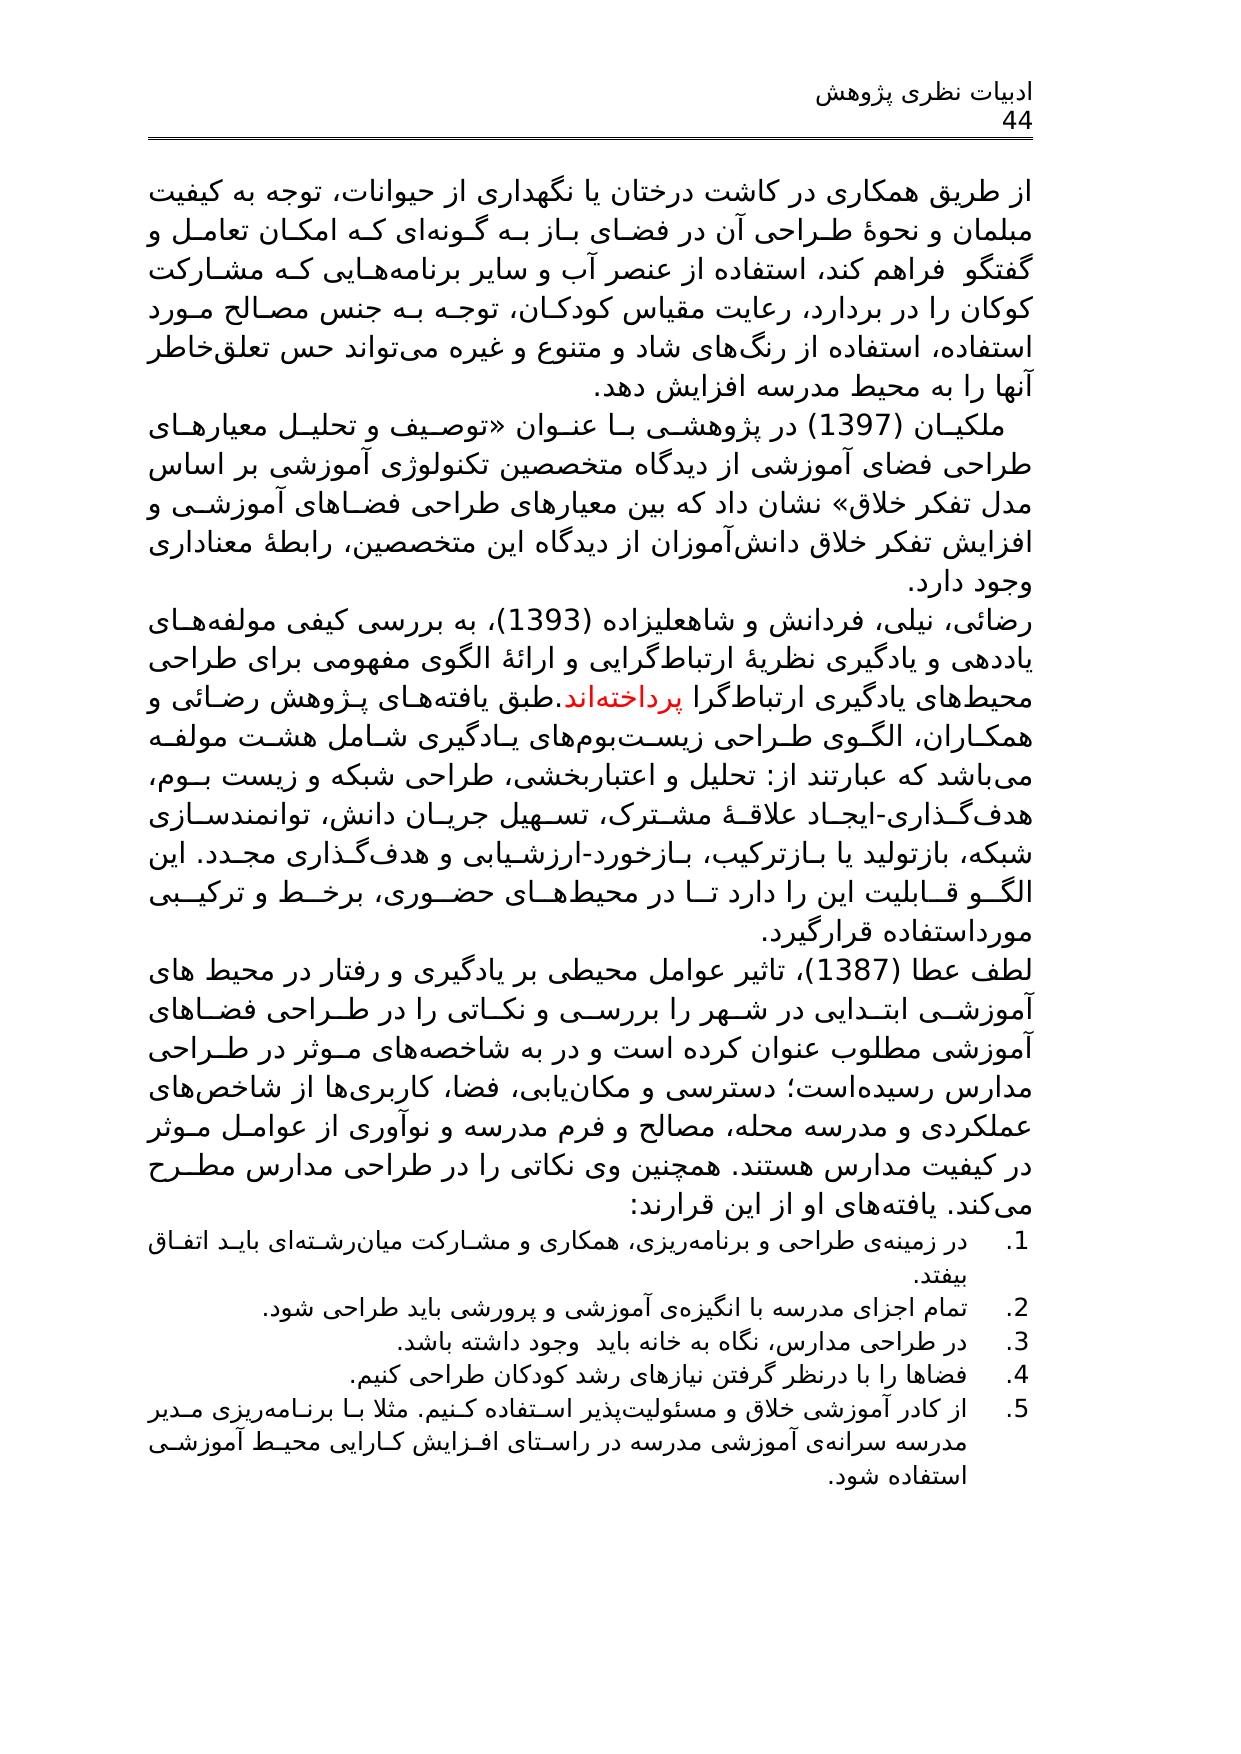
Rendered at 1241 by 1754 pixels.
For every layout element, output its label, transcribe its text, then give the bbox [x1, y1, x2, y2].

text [148, 174, 1033, 403]
list از کادر آموزشی خلاق و مسئولیت‌پذیر استفاده کنیم. مثلا با برنامه‌ریزی مدیر مدرسه سرانه‌ی آموزشی مدرسه در راستای افزایش کارایی محیط آموزشی استفاده شود. [148, 1394, 1005, 1490]
list در زمینه‌ی طراحی و برنامه‌ریزی، همکاری و مشارکت میان‌رشته‌ای باید اتفاق بیفتد. [148, 1226, 1005, 1289]
text ملکیان (1397) در پژوهشی با عنوان «توصیف و تحلیل معیارهای طراحی فضای آموزشی از دیدگاه متخصصین تکنولوژی آموزشی بر اساس مدل تفکر خلاق» نشان داد که بین معیارهای طراحی فضاهای آموزشی و افزایش تفکر خلاق دانش‌آموزان از دیدگاه این متخصصین، رابطۀ معناداری وجود دارد. [148, 408, 1033, 598]
text لطف عطا (1387)، تاثیر عوامل محیطی بر یادگیری و رفتار در محیط های آموزشی ابتدایی در شهر را بررسی و نکاتی را در طراحی فضاهای آموزشی مطلوب عنوان کرده است و در به شاخصه‌های موثر در طراحی مدارس رسیده‌است؛ دسترسی و مکان‌یابی، فضا، کاربری‌ها از شاخص‌های عملکردی و مدرسه محله، مصالح و فرم مدرسه و نوآوری از عوامل موثر در کیفیت مدارس هستند. همچنین وی نکاتی را در طراحی مدارس مطرح می‌کند. یافته‌های او از این قرارند: [148, 953, 1033, 1221]
list تمام اجزای مدرسه با انگیزه‌ی آموزشی و پرورشی باید طراحی شود. [148, 1293, 1005, 1322]
text رضائی، نیلی، فردانش و شاهعلیزاده (1393)، به بررسی کیفی مولفه‌های یاددهی و یادگیری نظریۀ ارتباط‌گرایی و ارائۀ الگوی مفهومی برای طراحی محیط‌های یادگیری ارتباط‌گرا پرداخته‌اند.طبق یافته‌های پژوهش رضائی و همکاران، الگوی طراحی زیست‌بوم‌های یادگیری شامل هشت مولفه می‌باشد که عبارتند از: تحلیل و اعتباربخشی، طراحی شبکه و زیست بوم، هدف‌گذاری-ایجاد علاقۀ مشترک، تسهیل جریان دانش، توانمندسازی شبکه، بازتولید یا بازترکیب، بازخورد-ارزشیابی و هدف‌گذاری مجدد. این الگو قابلیت این را دارد تا در محیط‌های حضوری، برخط و ترکیبی مورداستفاده قرارگیرد. [148, 603, 1033, 948]
list در طراحی مدارس، نگاه به خانه باید وجود داشته باشد. [148, 1327, 1005, 1356]
list فضاها را با درنظر گرفتن نیازهای رشد کودکان طراحی کنیم. [148, 1360, 1005, 1389]
